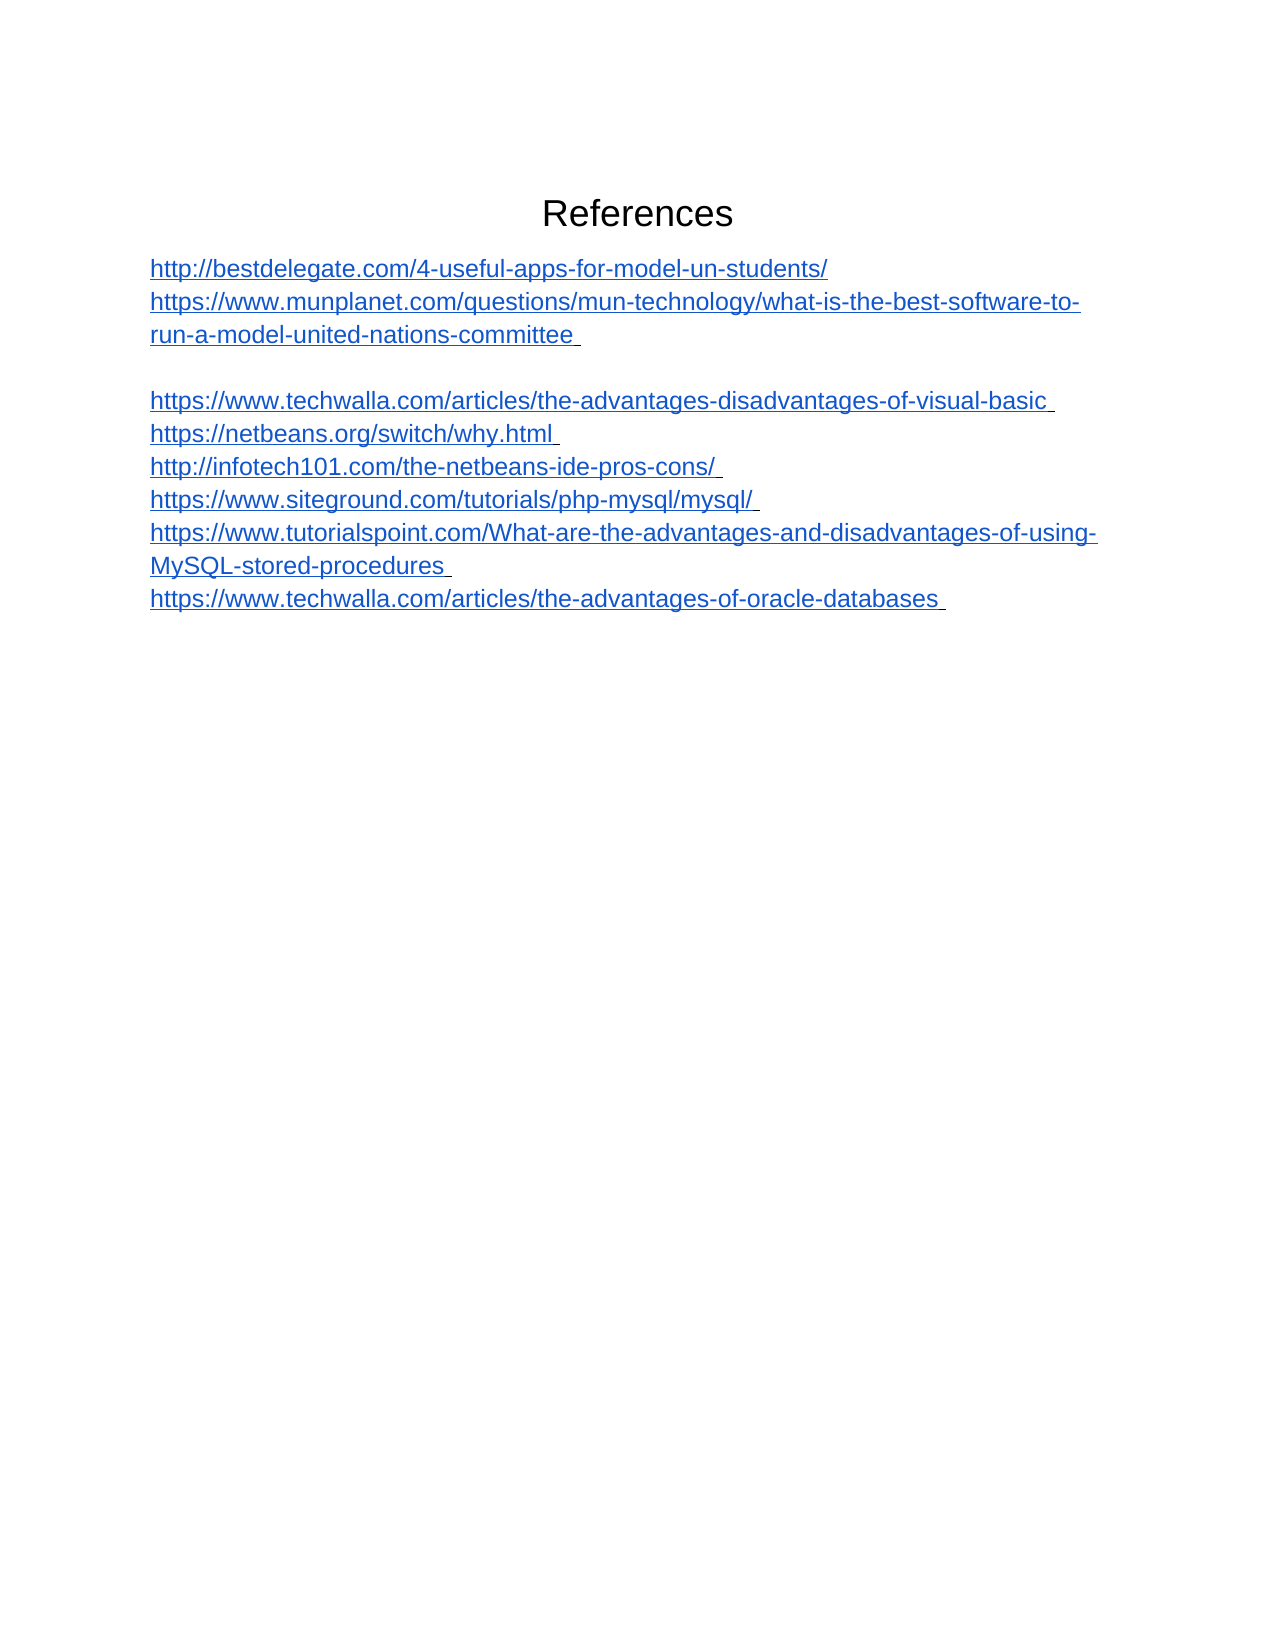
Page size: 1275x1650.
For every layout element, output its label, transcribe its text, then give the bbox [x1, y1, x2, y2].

text https://www.techwalla.com/articles/the-advantages-of-oracle-databases [150, 584, 1125, 613]
text https://www.siteground.com/tutorials/php-mysql/mysql/ [150, 485, 1125, 514]
text http://bestdelegate.com/4-useful-apps-for-model-un-students/ [150, 254, 1125, 282]
text https://www.techwalla.com/articles/the-advantages-disadvantages-of-visual-basic [150, 386, 1125, 414]
subtitle References [150, 192, 1125, 235]
text http://infotech101.com/the-netbeans-ide-pros-cons/ [150, 452, 1125, 481]
text https://www.tutorialspoint.com/What-are-the-advantages-and-disadvantages-of-using-MySQL-stored-procedures [150, 518, 1125, 580]
text https://www.munplanet.com/questions/mun-technology/what-is-the-best-software-to-run-a-model-united-nations-committee [150, 287, 1125, 348]
text https://netbeans.org/switch/why.html [150, 419, 1125, 448]
